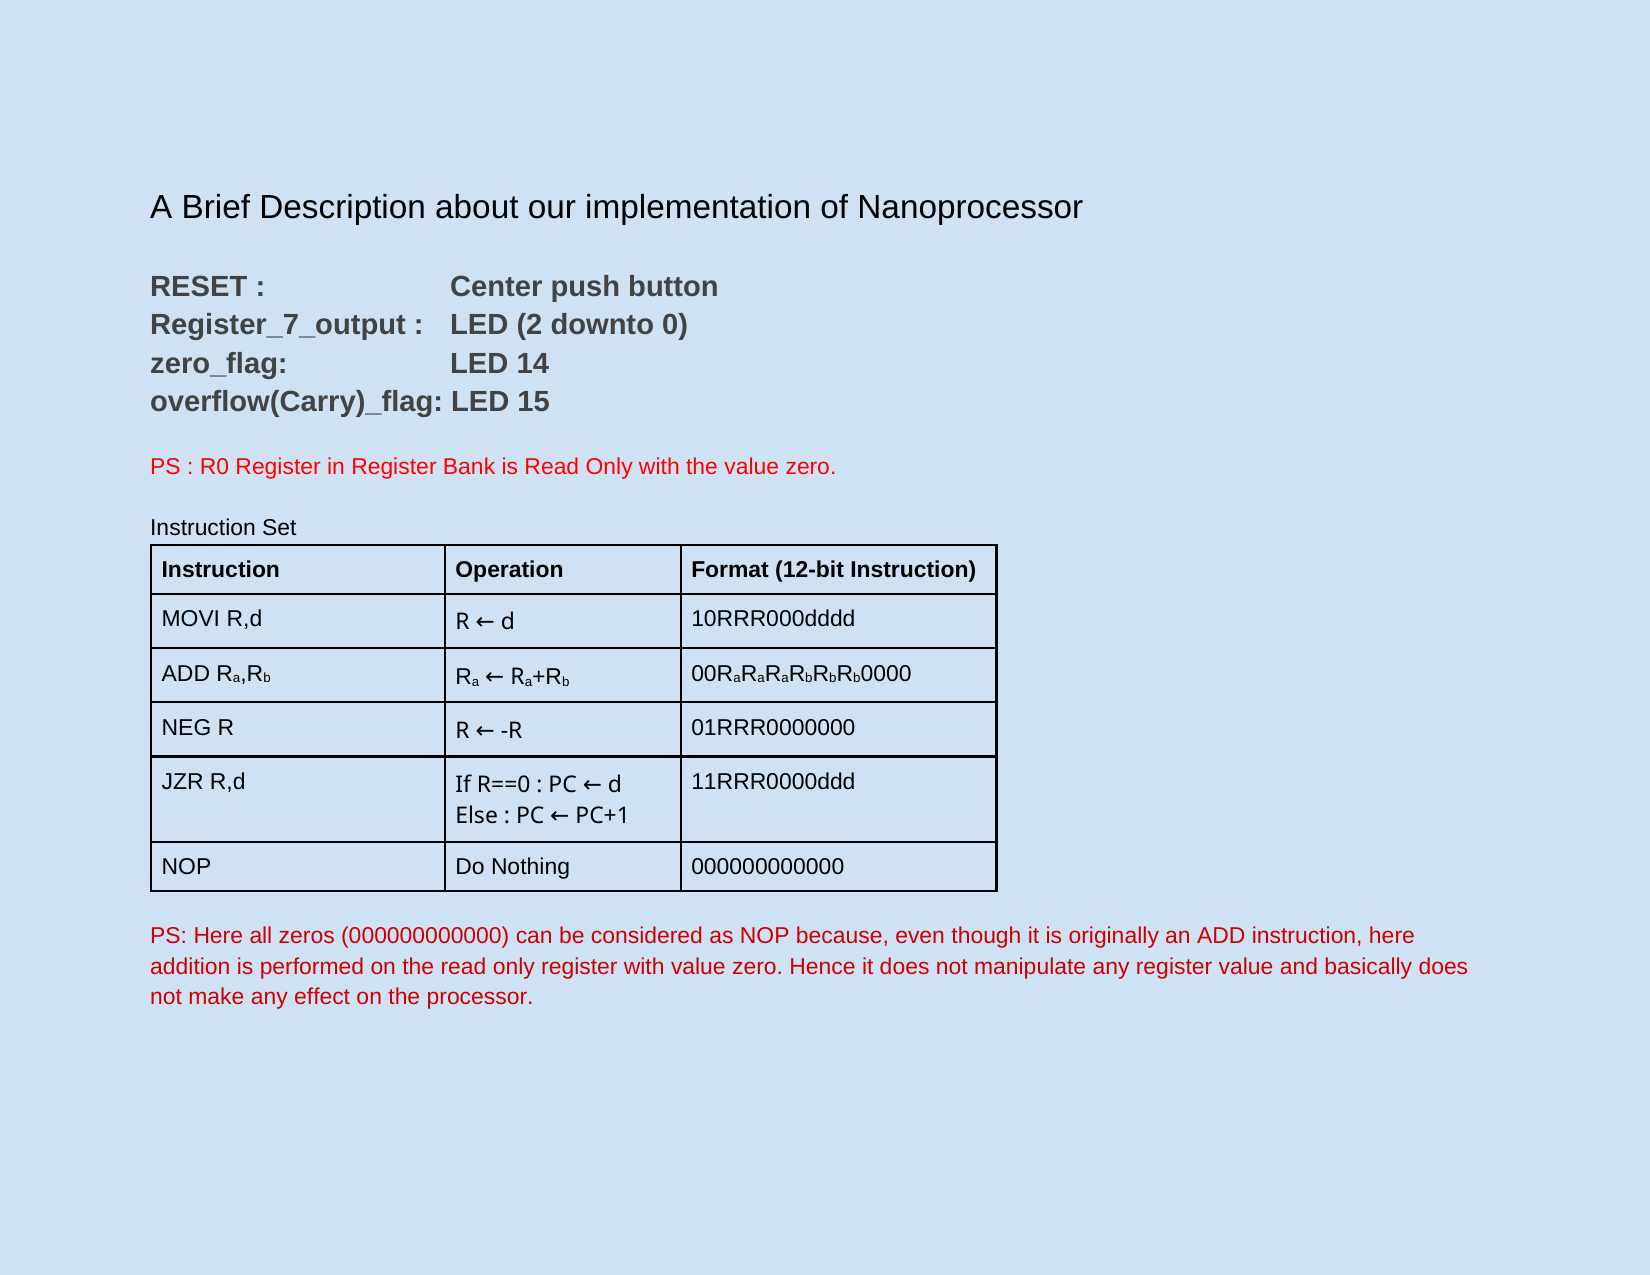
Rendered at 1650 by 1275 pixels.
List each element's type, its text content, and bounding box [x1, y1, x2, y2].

table_cell 10RRR000dddd [682, 595, 995, 647]
table_cell R ← -R [446, 703, 680, 755]
table_cell ADD Ra,Rb [152, 649, 444, 701]
text PS: Here all zeros (000000000000) can be considered as NOP because, even though it is originally an ADD instruction, here addition is performed on the read only register with value zero. Hence it does not manipulate any register value and basically does not make any effect on the processor. [150, 922, 1500, 1009]
table_cell 00RaRaRaRbRbRb0000 [682, 649, 995, 701]
text overflow(Carry)_flag: LED 15 [150, 384, 1500, 418]
text zero_flag: LED 14 [150, 346, 1500, 379]
table_header Instruction [152, 546, 444, 593]
text PS : R0 Register in Register Bank is Read Only with the value zero. [150, 453, 1500, 479]
table_cell 000000000000 [682, 843, 995, 890]
table_header Operation [446, 546, 680, 593]
table_cell JZR R,d [152, 758, 444, 841]
table_cell R ← d [446, 595, 680, 647]
table_header Format (12-bit Instruction) [682, 546, 995, 593]
table_cell MOVI R,d [152, 595, 444, 647]
text Instruction Set [150, 513, 1500, 540]
table_cell NEG R [152, 703, 444, 755]
table_cell 11RRR0000ddd [682, 758, 995, 841]
table_cell NOP [152, 843, 444, 890]
table_cell If R==0 : PC ← d Else : PC ← PC+1 [446, 758, 680, 841]
subtitle A Brief Description about our implementation of Nanoprocessor [150, 187, 1500, 226]
table_cell 01RRR0000000 [682, 703, 995, 755]
table_cell Ra ← Ra+Rb [446, 649, 680, 701]
text RESET : Center push button [150, 269, 1500, 302]
table_cell Do Nothing [446, 843, 680, 890]
text Register_7_output : LED (2 downto 0) [150, 307, 1500, 341]
